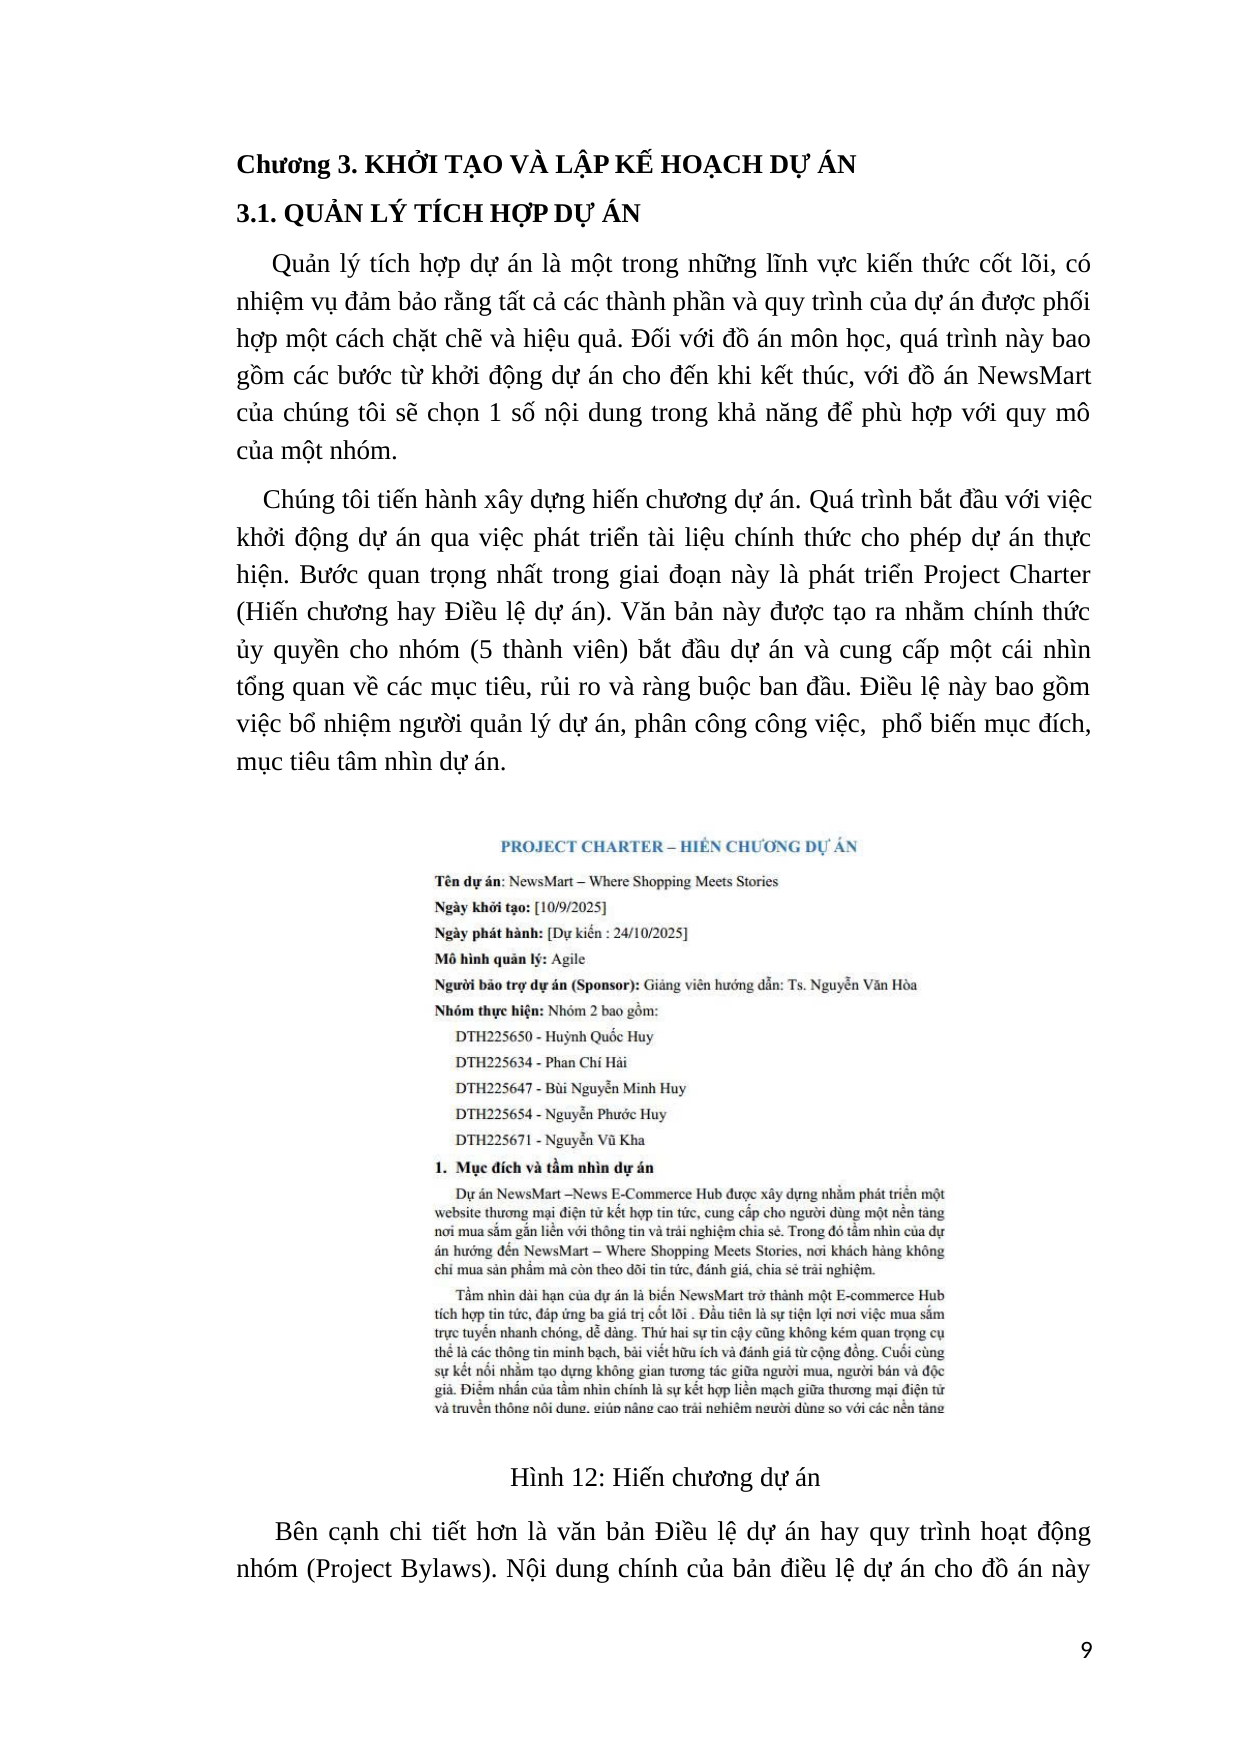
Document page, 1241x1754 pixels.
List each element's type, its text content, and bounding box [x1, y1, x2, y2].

subtitle Chương 3. KHỞI TẠO VÀ LẬP KẾ HOẠCH DỰ ÁN [236, 148, 1092, 179]
picture [317, 790, 1011, 1413]
text Chúng tôi tiến hành xây dựng hiến chương dự án. Quá trình bắt đầu với việc khởi động dự án qua việc phát triển tài liệu chính thức cho phép dự án thực hiện. Bước quan trọng nhất trong giai đoạn này là phát triển Project Charter (Hiến chương hay Điều lệ dự án). Văn bản này được tạo ra nhằm chính thức ủy quyền cho nhóm (5 thành viên) bắt đầu dự án và cung cấp một cái nhìn tổng quan về các mục tiêu, rủi ro và ràng buộc ban đầu. Điều lệ này bao gồm việc bổ nhiệm người quản lý dự án, phân công công việc, phổ biến mục đích, mục tiêu tâm nhìn dự án. [235, 483, 1092, 776]
subtitle 3.1. QUẢN LÝ TÍCH HỢP DỰ ÁN [236, 197, 1092, 229]
text Quản lý tích hợp dự án là một trong những lĩnh vực kiến thức cốt lõi, có nhiệm vụ đảm bảo rằng tất cả các thành phần và quy trình của dự án được phối hợp một cách chặt chẽ và hiệu quả. Đối với đồ án môn học, quá trình này bao gồm các bước từ khởi động dự án cho đến khi kết thúc, với đồ án NewsMart của chúng tôi sẽ chọn 1 số nội dung trong khả năng để phù hợp với quy mô của một nhóm. [235, 247, 1092, 465]
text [235, 1515, 1092, 1583]
